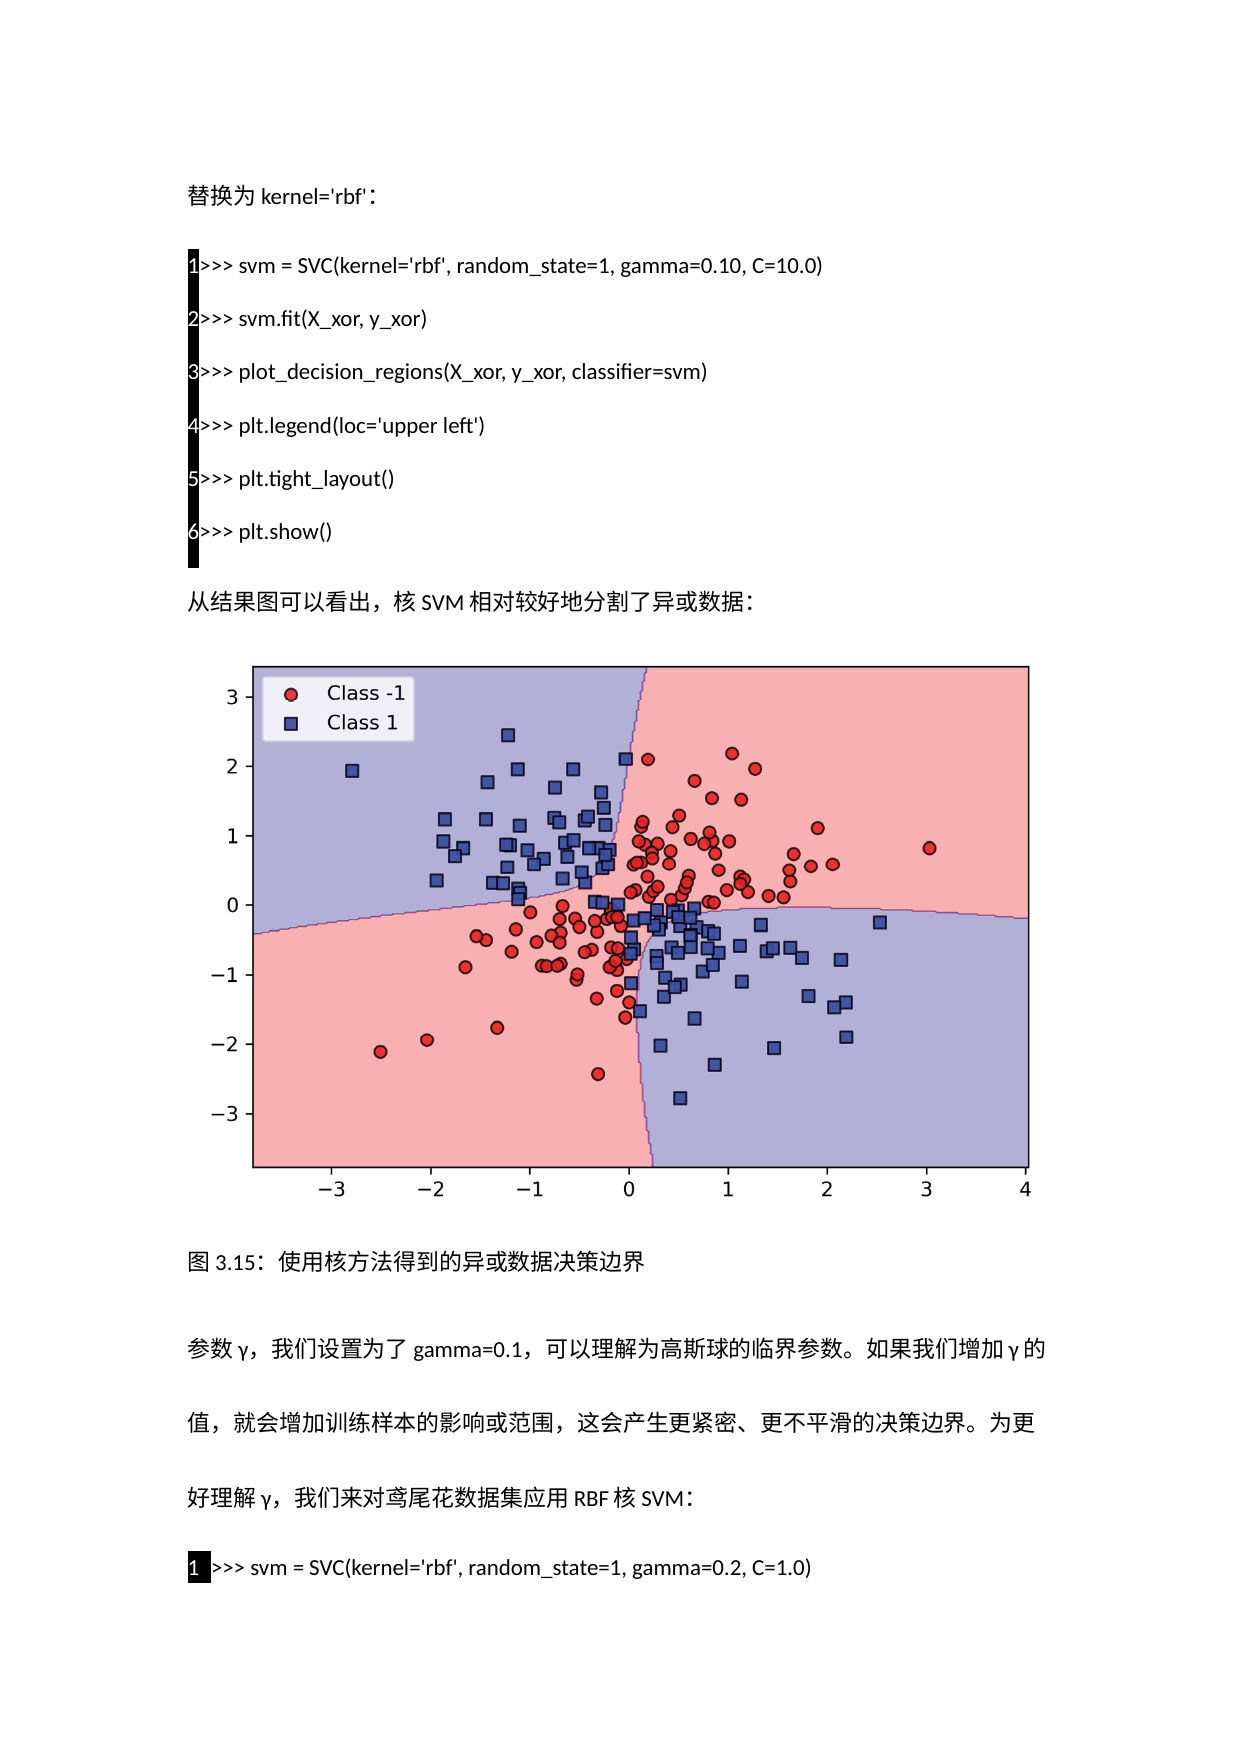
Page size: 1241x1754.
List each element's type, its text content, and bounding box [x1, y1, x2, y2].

picture [187, 661, 1053, 1201]
table_header >>> svm = SVC(kernel='rbf', random_state=1, gamma=0.10, C=10.0) >>> svm.fit(X_xor, y_xor) >>> plot_decision_regions(X_xor, y_xor, classifier=svm) >>> plt.legend(loc='upper left') >>> plt.tight_layout() >>> plt.show() [199, 249, 1053, 568]
text 从结果图可以看出，核SVM相对较好地分割了异或数据： [187, 568, 1053, 633]
text 图3.15：使用核方法得到的异或数据决策边界 [187, 1228, 1053, 1293]
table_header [188, 1551, 211, 1583]
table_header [211, 1551, 1053, 1583]
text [187, 162, 1053, 227]
text 参数γ，我们设置为了gamma=0.1，可以理解为高斯球的临界参数。如果我们增加γ的值，就会增加训练样本的影响或范围，这会产生更紧密、更不平滑的决策边界。为更好理解γ，我们来对鸢尾花数据集应用RBF核SVM： [187, 1315, 1053, 1529]
